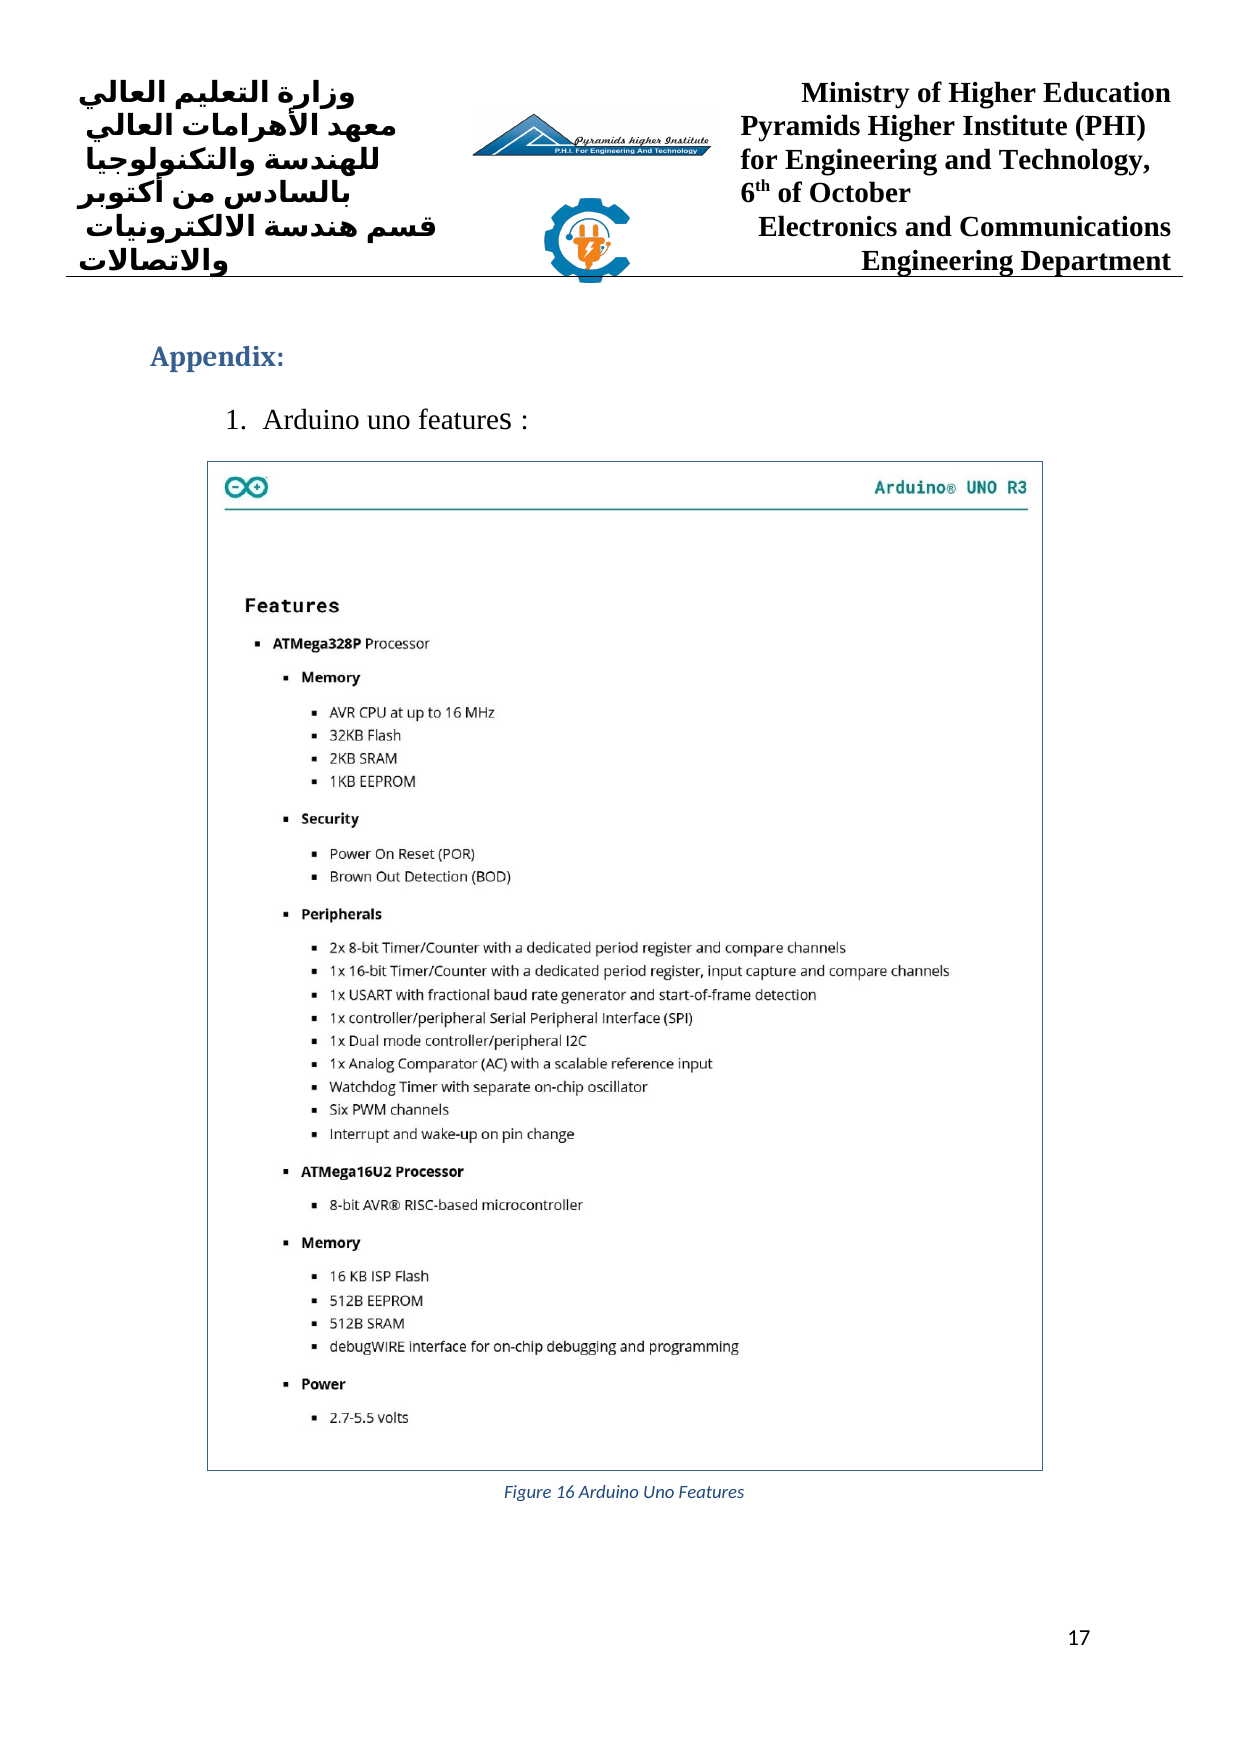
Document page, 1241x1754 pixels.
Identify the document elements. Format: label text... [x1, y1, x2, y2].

picture [541, 198, 579, 276]
text Appendix: [150, 333, 1090, 375]
picture [541, 277, 579, 283]
picture [208, 462, 1042, 1470]
picture [602, 277, 633, 283]
picture [559, 198, 633, 276]
picture [472, 110, 715, 159]
list Arduino uno features : [225, 396, 1090, 437]
